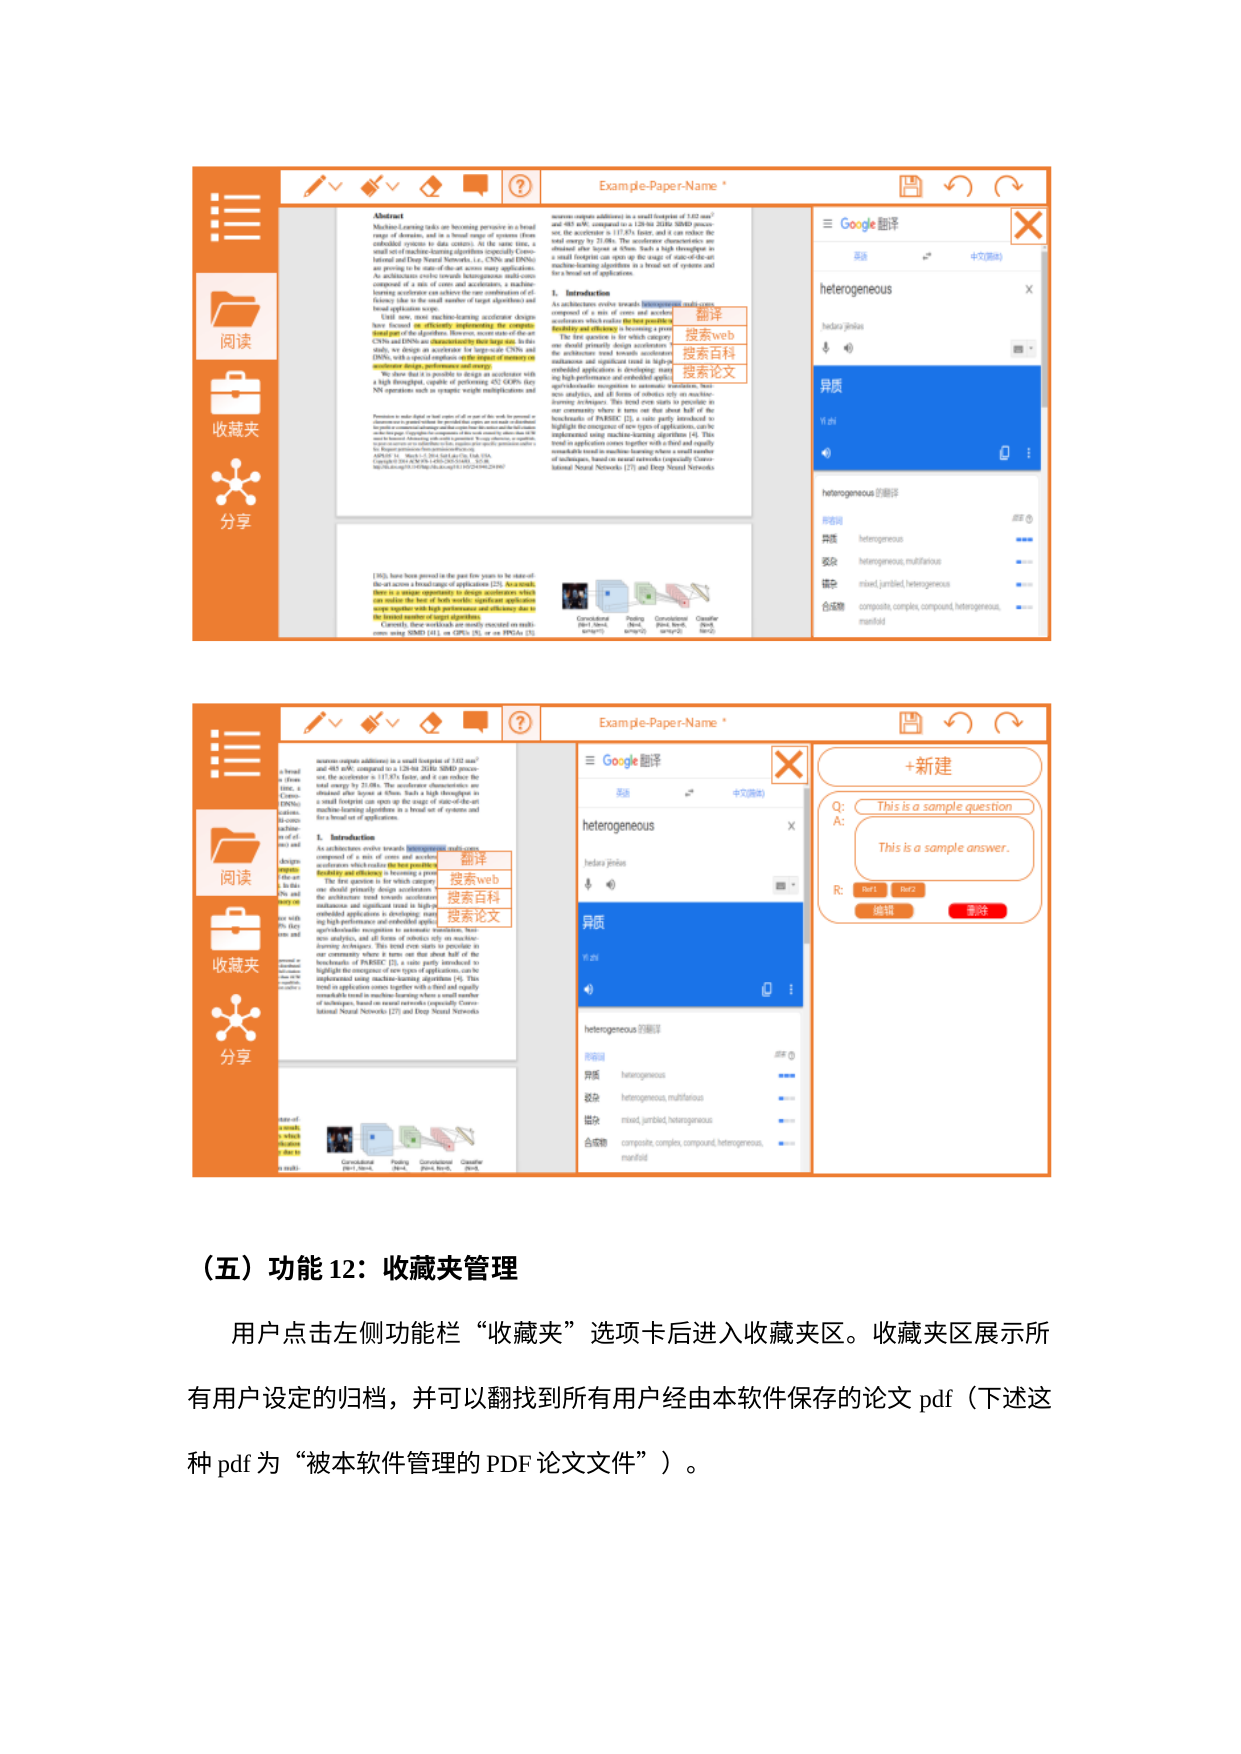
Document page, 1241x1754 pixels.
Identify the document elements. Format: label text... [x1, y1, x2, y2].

text 用户点击左侧功能栏“收藏夹”选项卡后进入收藏夹区。收藏夹区展示所有用户设定的归档，并可以翻找到所有用户经由本软件保存的论文pdf（下述这种pdf为“被本软件管理的PDF论文文件”）。 [187, 1299, 1053, 1494]
text （五）功能12：收藏夹管理 [187, 1234, 1053, 1299]
